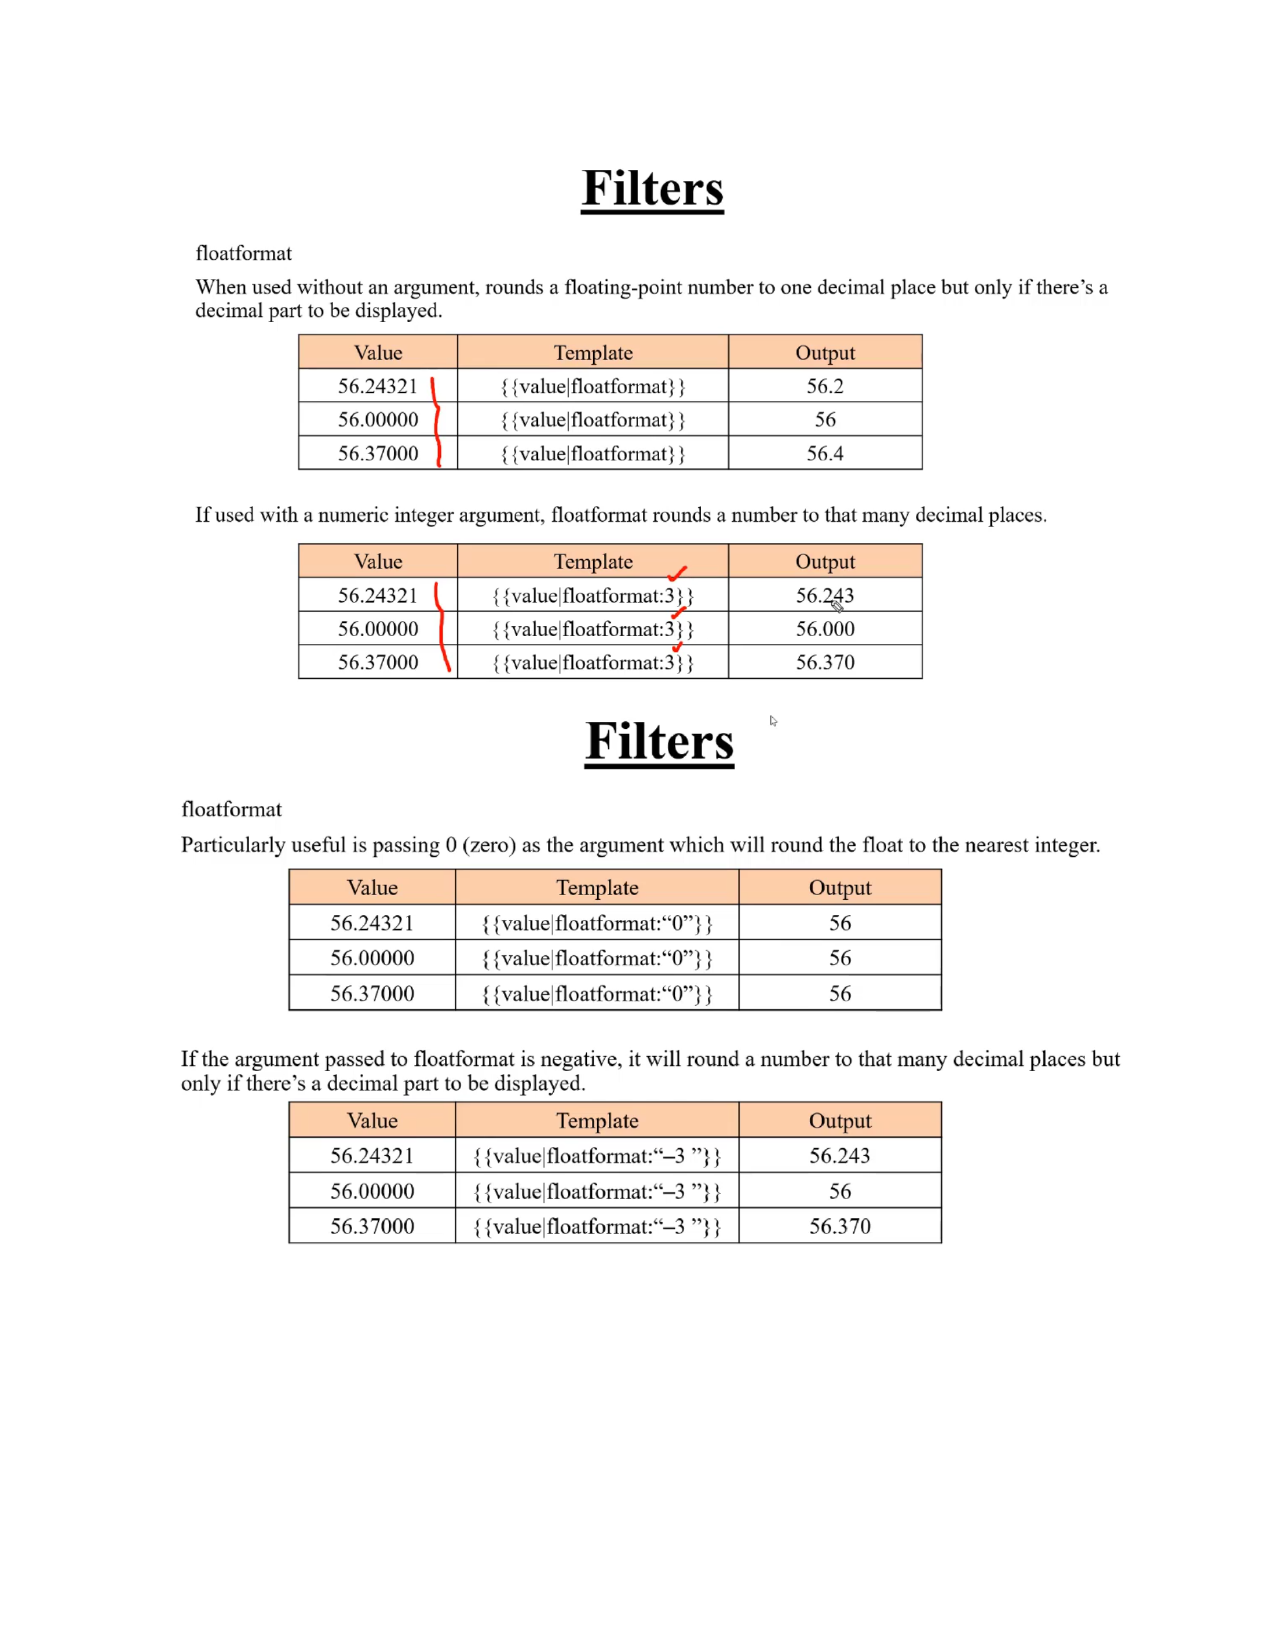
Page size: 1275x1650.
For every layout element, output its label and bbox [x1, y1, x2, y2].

picture [150, 703, 1125, 1251]
picture [150, 150, 1125, 683]
